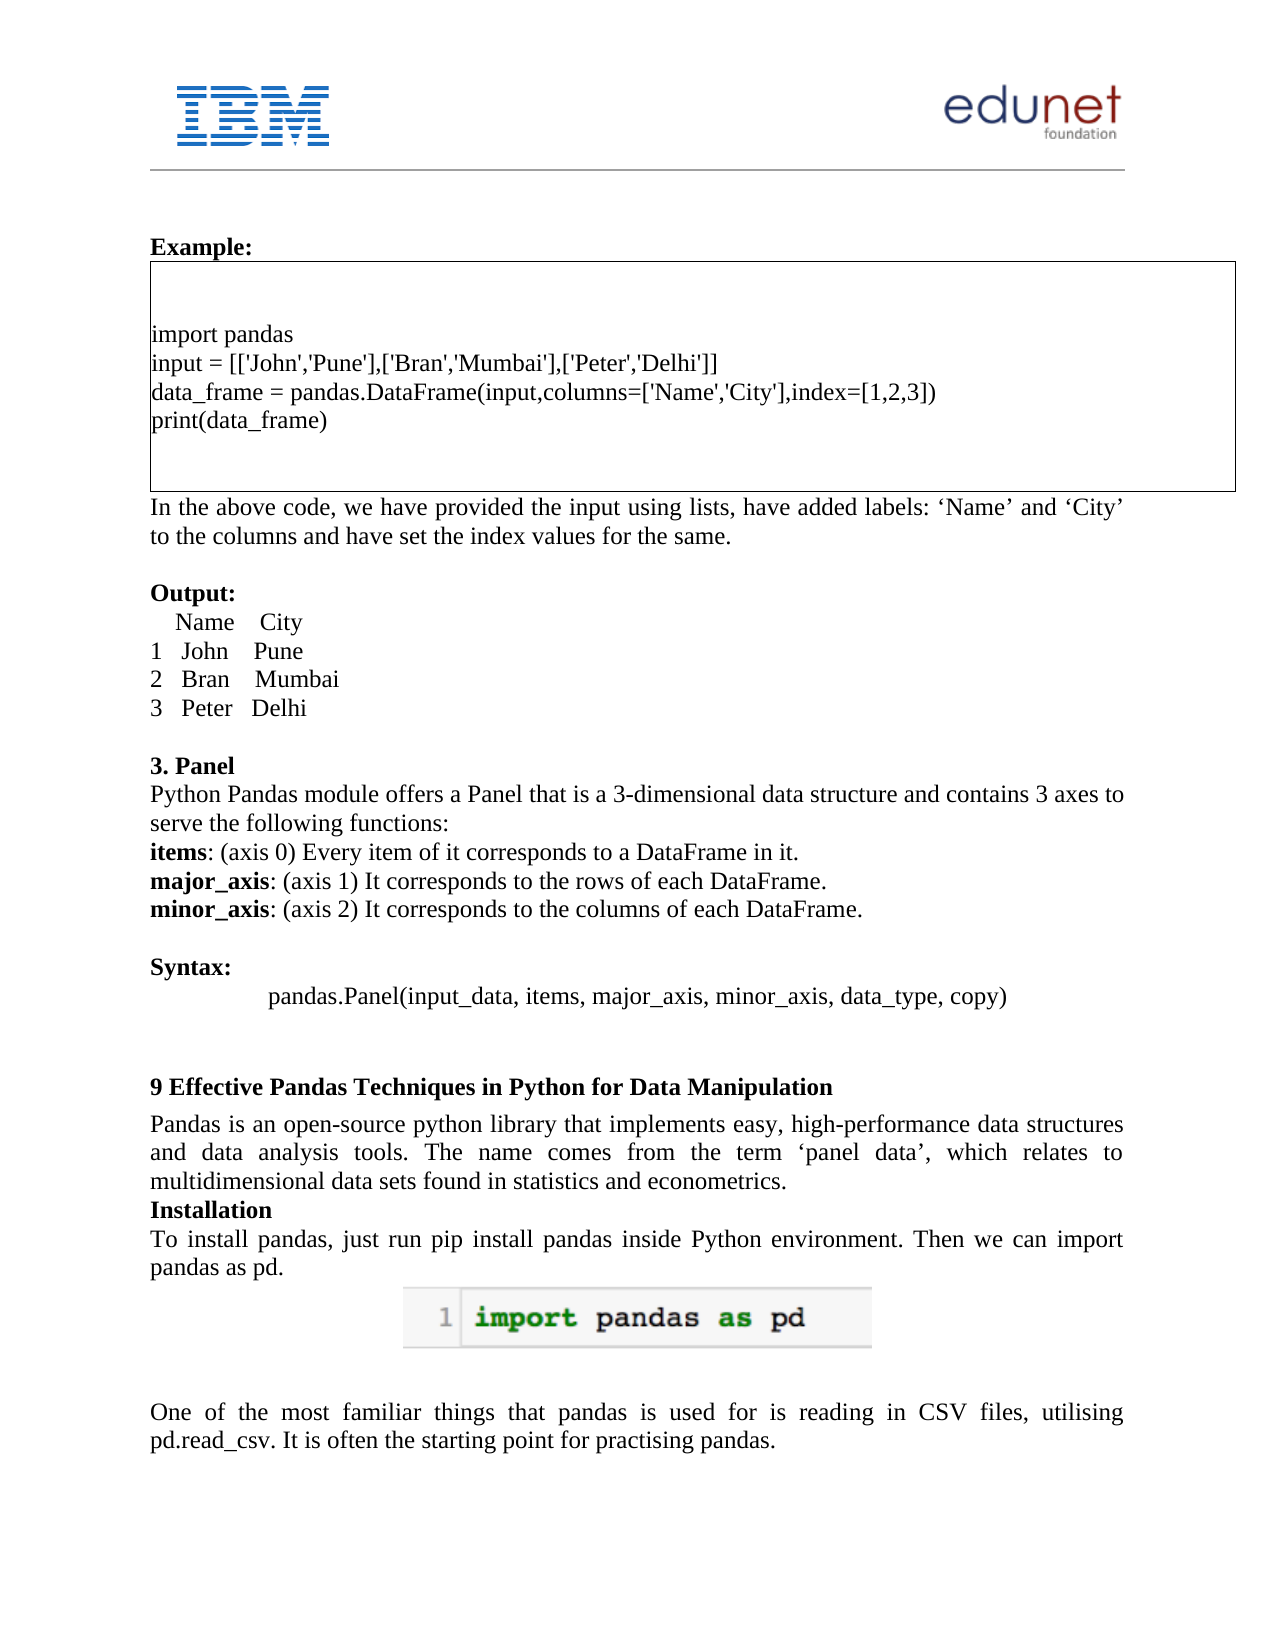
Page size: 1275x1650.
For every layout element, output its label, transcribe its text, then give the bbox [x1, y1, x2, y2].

text Installation [150, 1195, 1125, 1224]
text Name City [150, 607, 1125, 636]
subtitle 9 Effective Pandas Techniques in Python for Data Manipulation [150, 1072, 1125, 1100]
text major_axis: (axis 1) It corresponds to the rows of each DataFrame. [150, 866, 1125, 894]
text One of the most familiar things that pandas is used for is reading in CSV files, utilising pd.read_csv. It is often the starting point for practising pandas. [150, 1397, 1125, 1454]
text items: (axis 0) Every item of it corresponds to a DataFrame in it. [150, 837, 1125, 866]
text Pandas is an open-source python library that implements easy, high-performance data structures and data analysis tools. The name comes from the term ‘panel data’, which relates to multidimensional data sets found in statistics and econometrics. [150, 1109, 1125, 1195]
text 3 Peter Delhi [150, 693, 1125, 722]
text 3. Panel [150, 751, 1125, 779]
text 1 John Pune [150, 636, 1125, 664]
text Example: [150, 232, 1125, 261]
text pandas.Panel(input_data, items, major_axis, minor_axis, data_type, copy) [150, 981, 1125, 1009]
text To install pandas, just run pip install pandas inside Python environment. Then we can import pandas as pd. [150, 1224, 1125, 1281]
text minor_axis: (axis 2) It corresponds to the columns of each DataFrame. [150, 894, 1125, 923]
text Output: [150, 578, 1125, 607]
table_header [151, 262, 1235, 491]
text 2 Bran Mumbai [150, 664, 1125, 693]
picture [403, 1281, 872, 1358]
text Syntax: [150, 952, 1125, 981]
text Python Pandas module offers a Panel that is a 3-dimensional data structure and contains 3 axes to serve the following functions: [150, 779, 1125, 837]
text In the above code, we have provided the input using lists, have added labels: ‘Name’ and ‘City’ to the columns and have set the index values for the same. [150, 492, 1125, 549]
